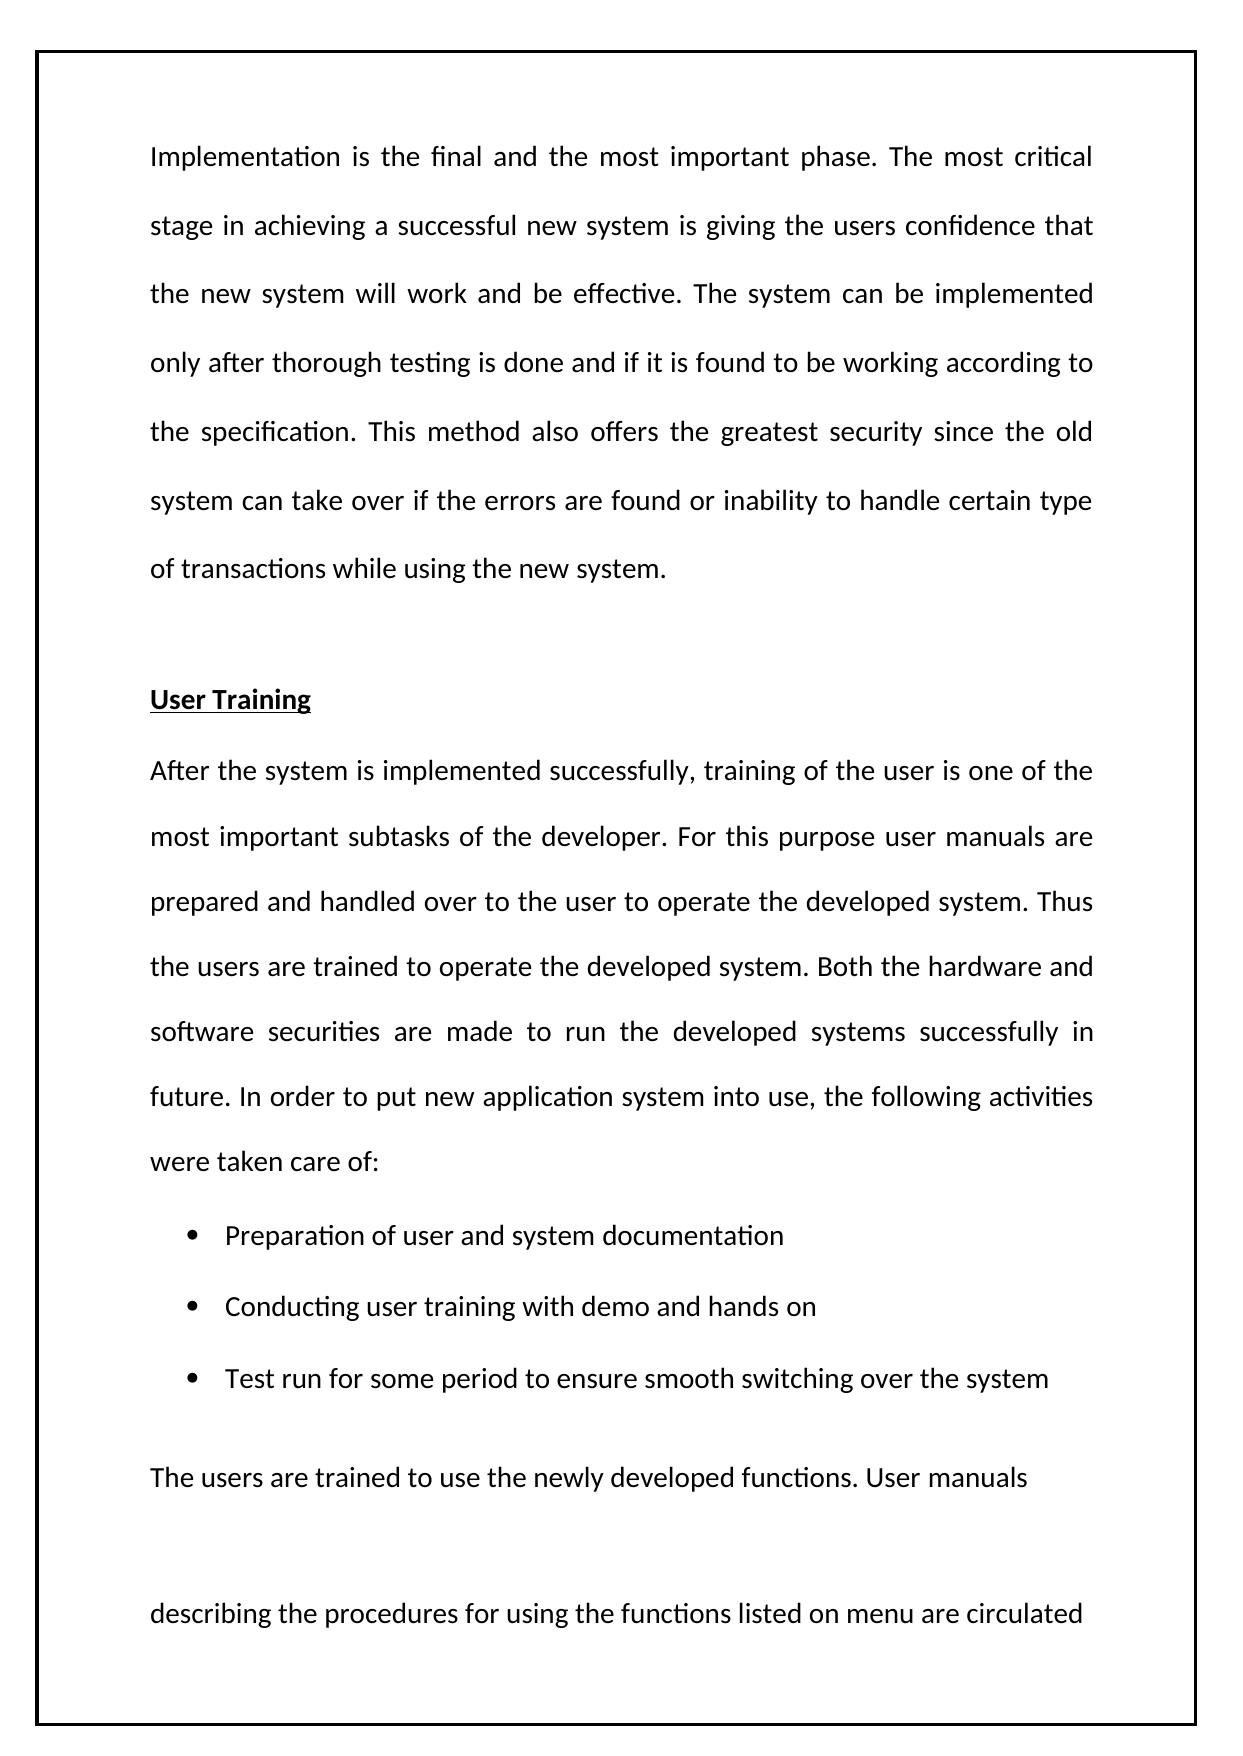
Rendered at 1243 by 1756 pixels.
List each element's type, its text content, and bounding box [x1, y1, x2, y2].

list Conducting user training with demo and hands on [187, 1288, 1194, 1324]
list Preparation of user and system documentation [187, 1217, 1194, 1253]
text Implementation is the final and the most important phase. The most critical stage in achieving a successful new system is giving the users confidence that the new system will work and be effective. The system can be implemented only after thorough testing is done and if it is found to be working according to the specification. This method also offers the greatest security since the old system can take over if the errors are found or inability to handle certain type of transactions while using the new system. [150, 138, 1095, 586]
text After the system is implemented successfully, training of the user is one of the most important subtasks of the developer. For this purpose user manuals are prepared and handled over to the user to operate the developed system. Thus the users are trained to operate the developed system. Both the hardware and software securities are made to run the developed systems successfully in future. In order to put new application system into use, the following activities were taken care of: [150, 752, 1095, 1179]
list Test run for some period to ensure smooth switching over the system The users are trained to use the newly developed functions. User manuals [150, 1360, 1052, 1495]
text User Training [150, 681, 1194, 717]
text describing the procedures for using the functions listed on menu are circulated [150, 1596, 1194, 1631]
